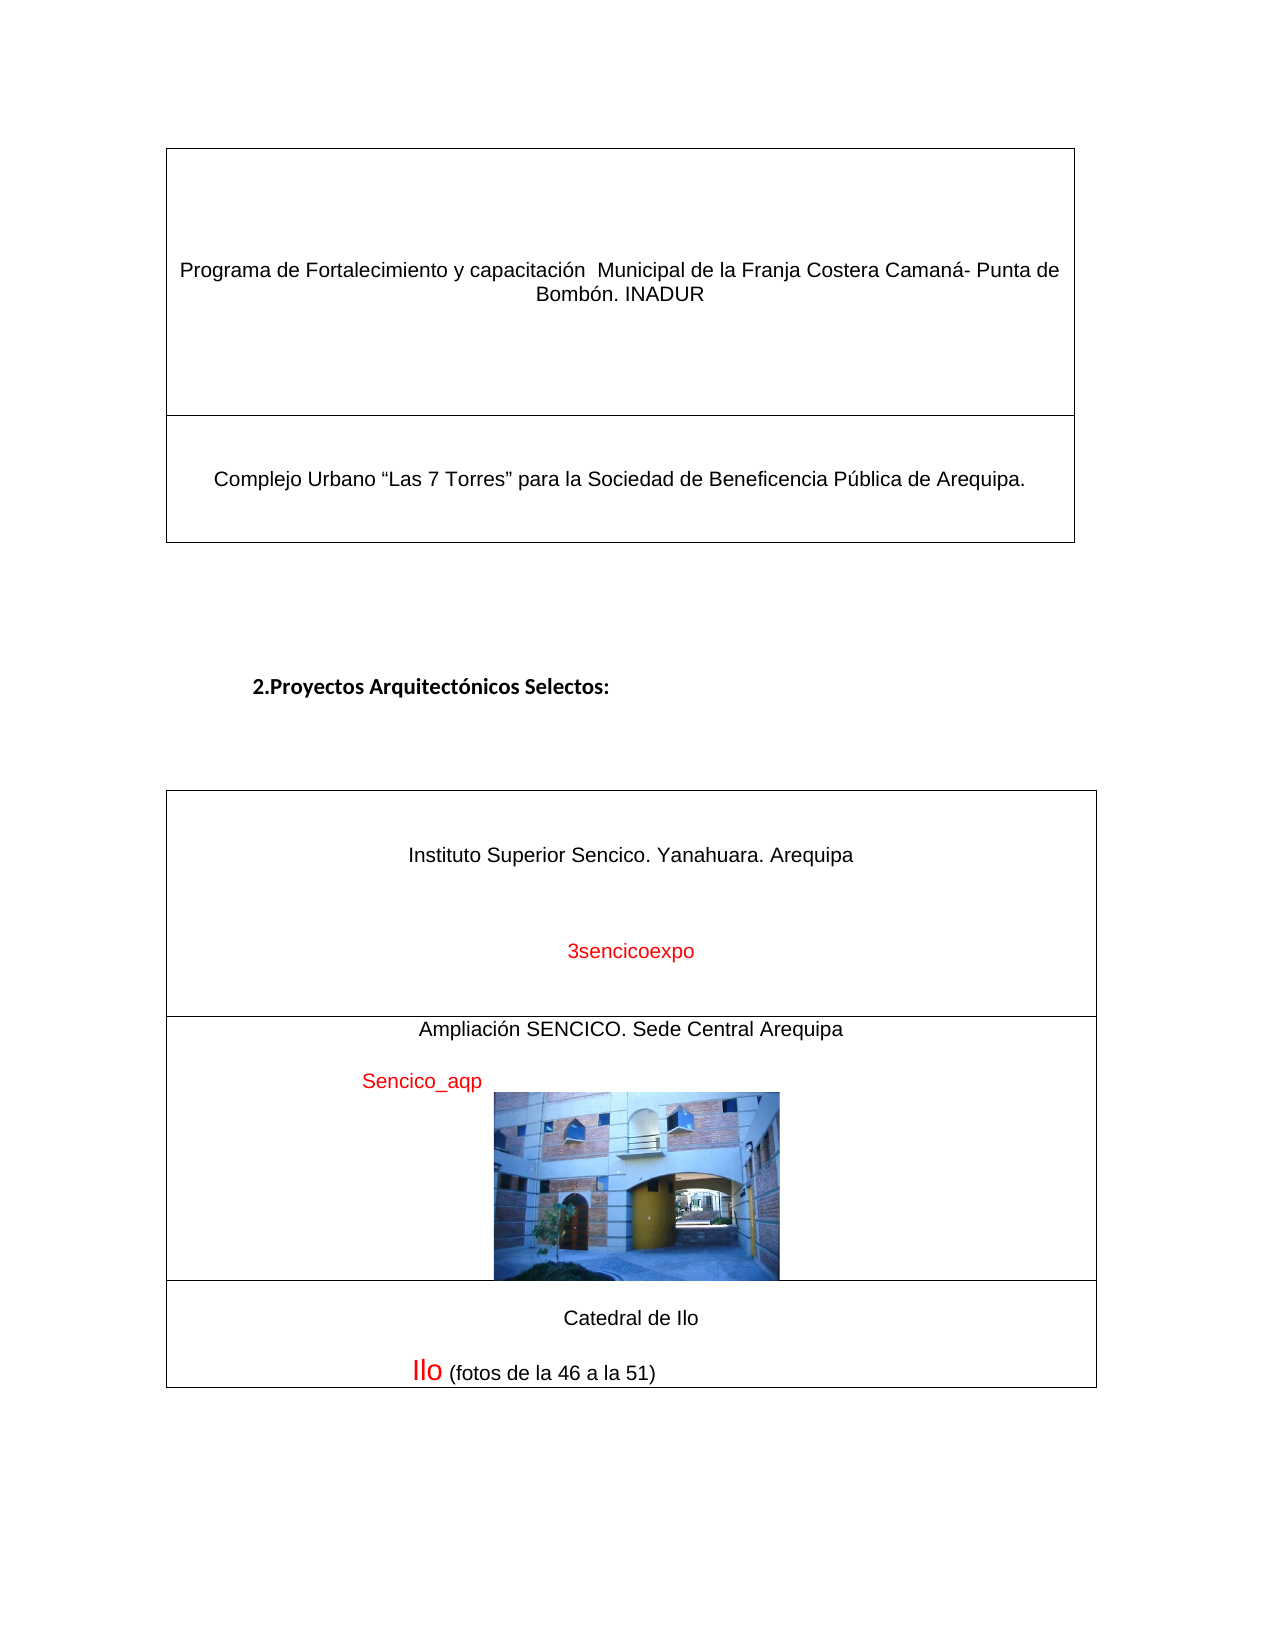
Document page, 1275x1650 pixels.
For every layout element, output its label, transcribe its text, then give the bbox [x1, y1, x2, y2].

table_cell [167, 1281, 1096, 1387]
table_header Instituto Superior Sencico. Yanahuara. Arequipa 3sencicoexpo [167, 791, 1096, 1016]
picture [493, 1092, 780, 1281]
table_cell Ampliación SENCICO. Sede Central Arequipa Sencico_aqp [167, 1017, 1096, 1280]
table_cell Programa de Fortalecimiento y capacitación Municipal de la Franja Costera Camaná- Punta de Bombón. INADUR [167, 149, 1074, 415]
table_cell Complejo Urbano “Las 7 Torres” para la Sociedad de Beneficencia Pública de Arequipa. [167, 416, 1074, 542]
list 2.Proyectos Arquitectónicos Selectos: [252, 672, 1098, 700]
